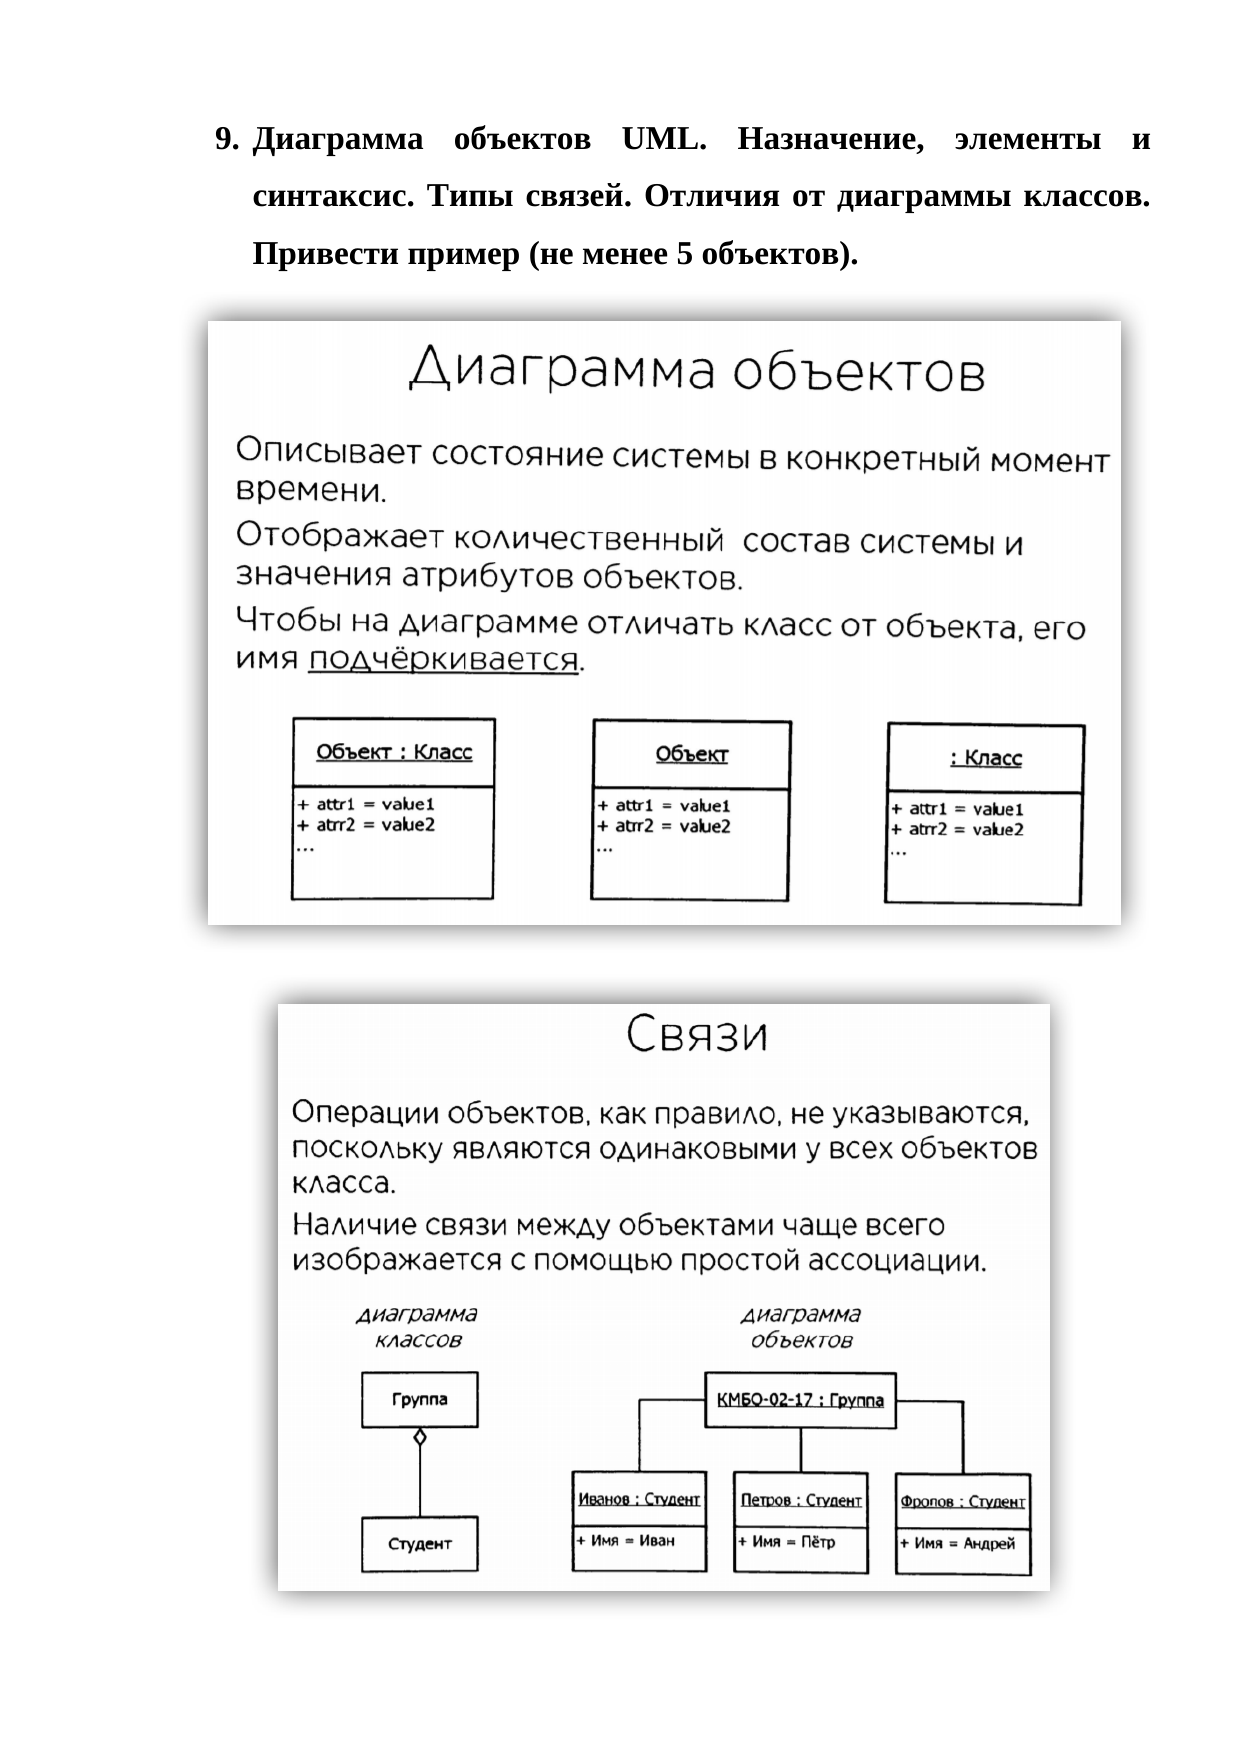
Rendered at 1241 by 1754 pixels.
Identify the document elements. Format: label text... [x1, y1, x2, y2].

picture [278, 1004, 1050, 1591]
subtitle Диаграмма объектов UML. Назначение, элементы и синтаксис. Типы связей. Отличия от диаграммы классов. Привести пример (не менее 5 объектов). [215, 118, 1152, 271]
picture [208, 321, 1121, 925]
